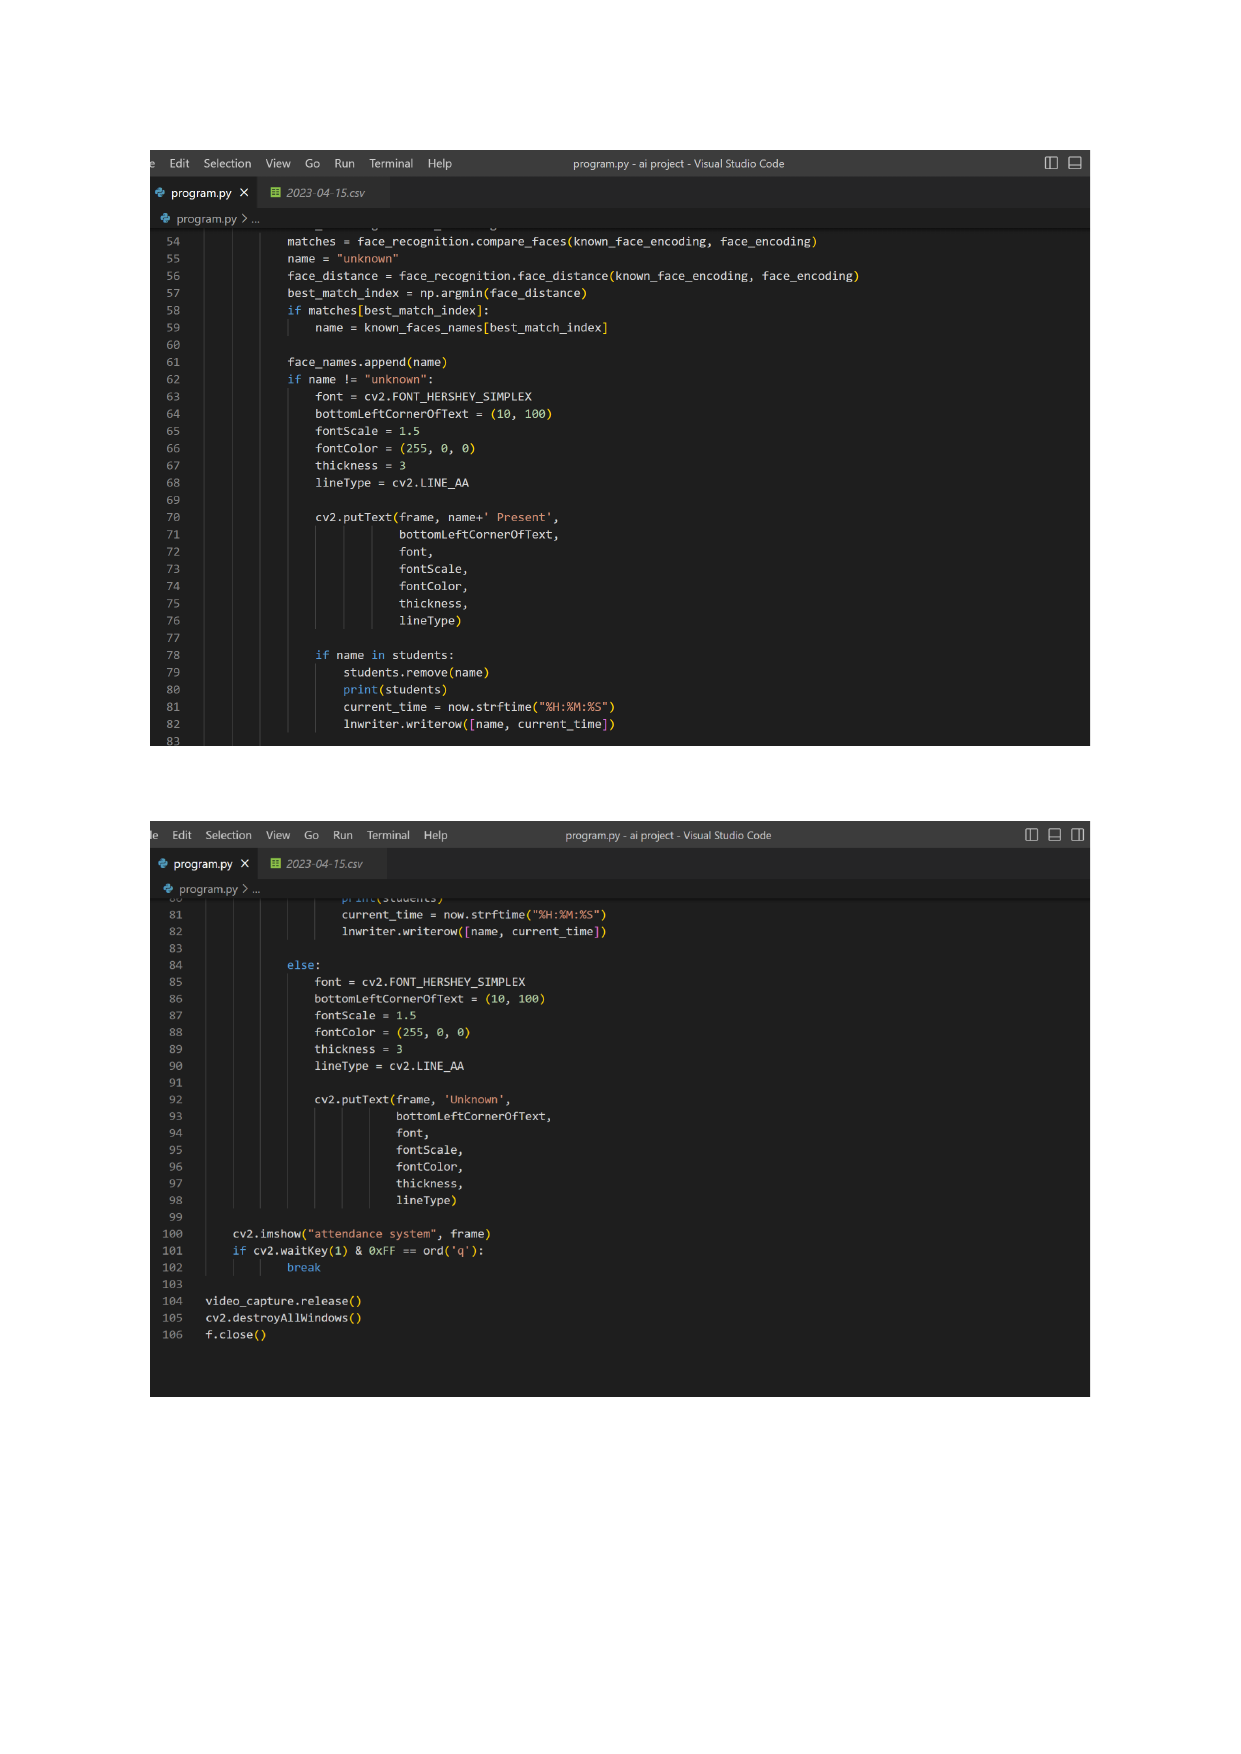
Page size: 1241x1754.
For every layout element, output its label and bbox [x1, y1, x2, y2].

picture [150, 821, 1091, 1397]
picture [150, 150, 1091, 746]
